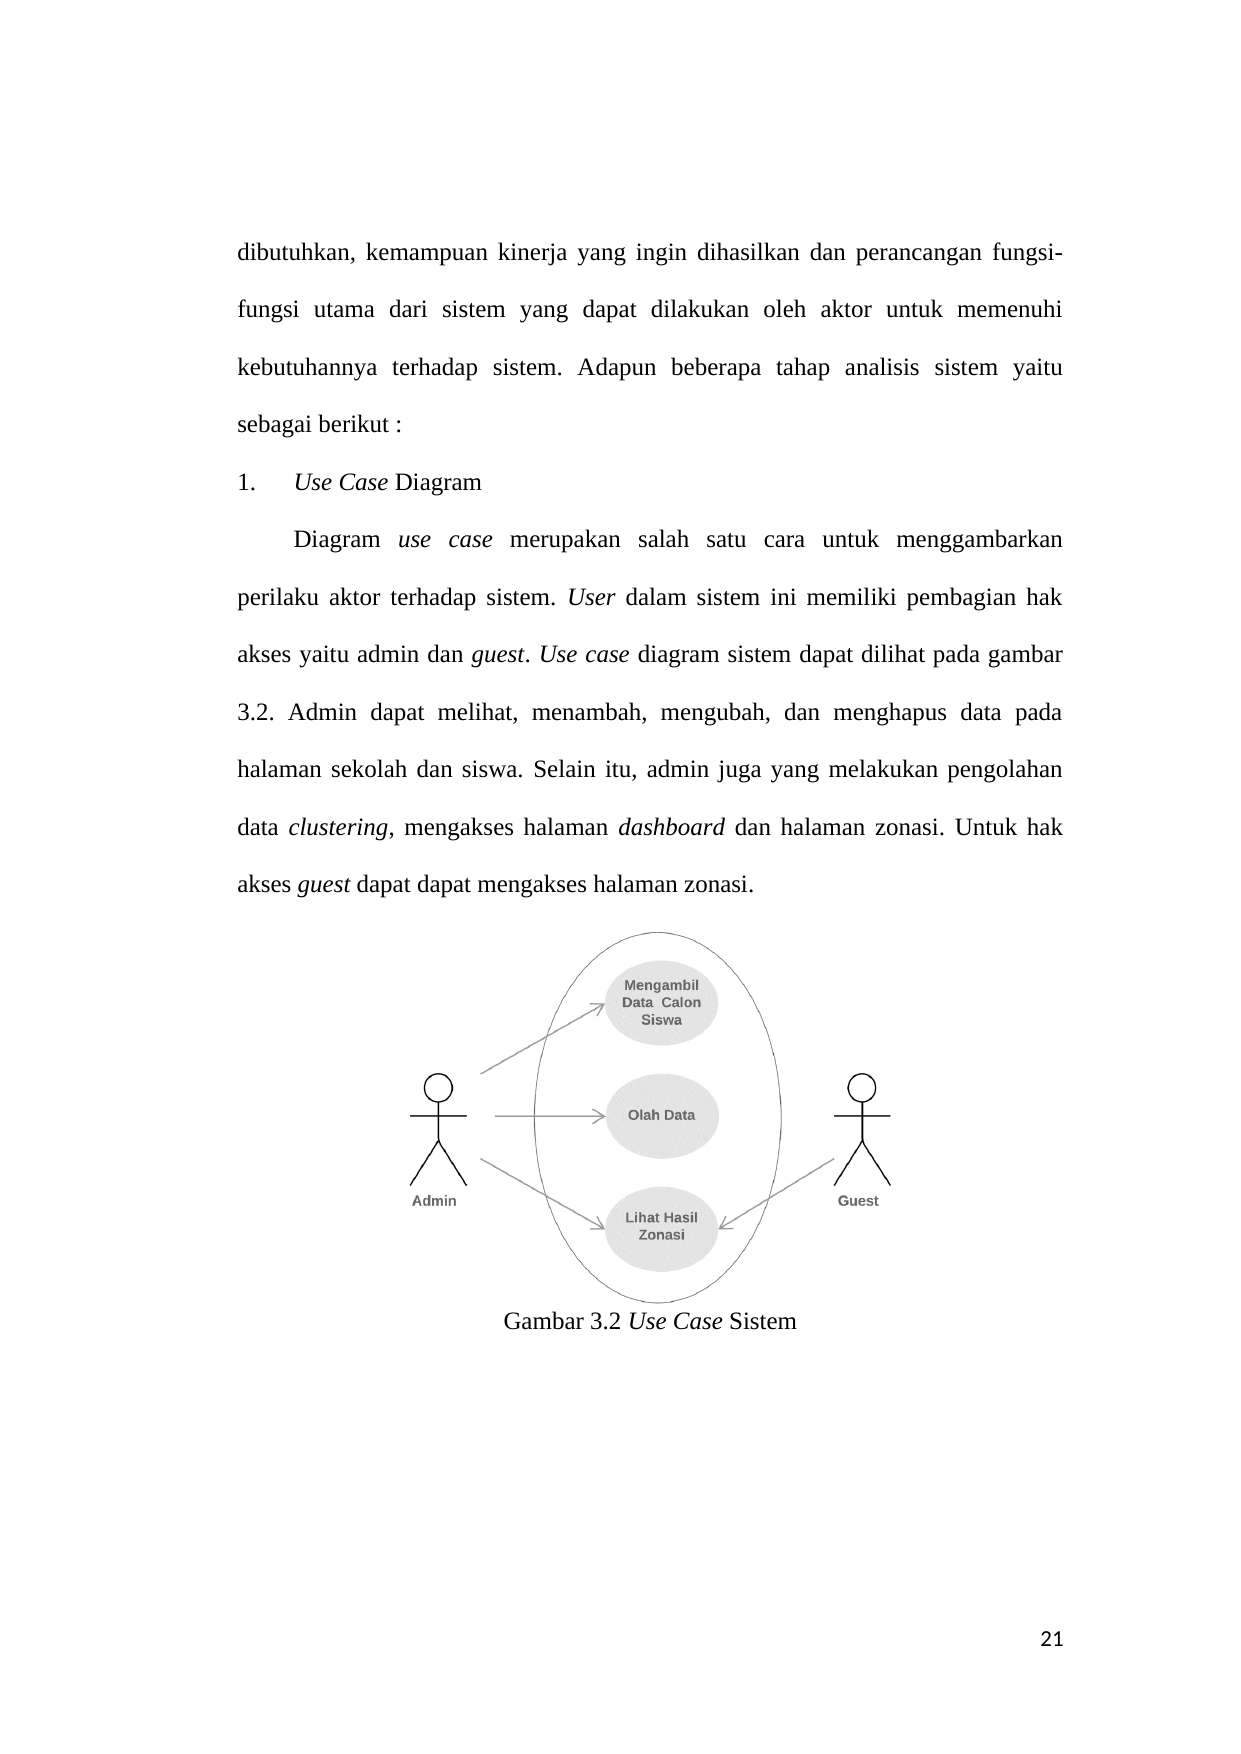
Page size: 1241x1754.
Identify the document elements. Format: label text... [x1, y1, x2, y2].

text Gambar 3.2 Use Case Sistem [237, 1306, 1063, 1335]
text Diagram use case merupakan salah satu cara untuk menggambarkan perilaku aktor terhadap sistem. User dalam sistem ini memiliki pembagian hak akses yaitu admin dan guest. Use case diagram sistem dapat dilihat pada gambar 3.2. Admin dapat melihat, menambah, mengubah, dan menghapus data pada halaman sekolah dan siswa. Selain itu, admin juga yang melakukan pengolahan data clustering, mengakses halaman dashboard dan halaman zonasi. Untuk hak akses guest dapat dapat mengakses halaman zonasi. [237, 524, 1063, 898]
list Use Case Diagram [237, 467, 1063, 496]
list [237, 237, 1063, 438]
picture [325, 927, 975, 1307]
